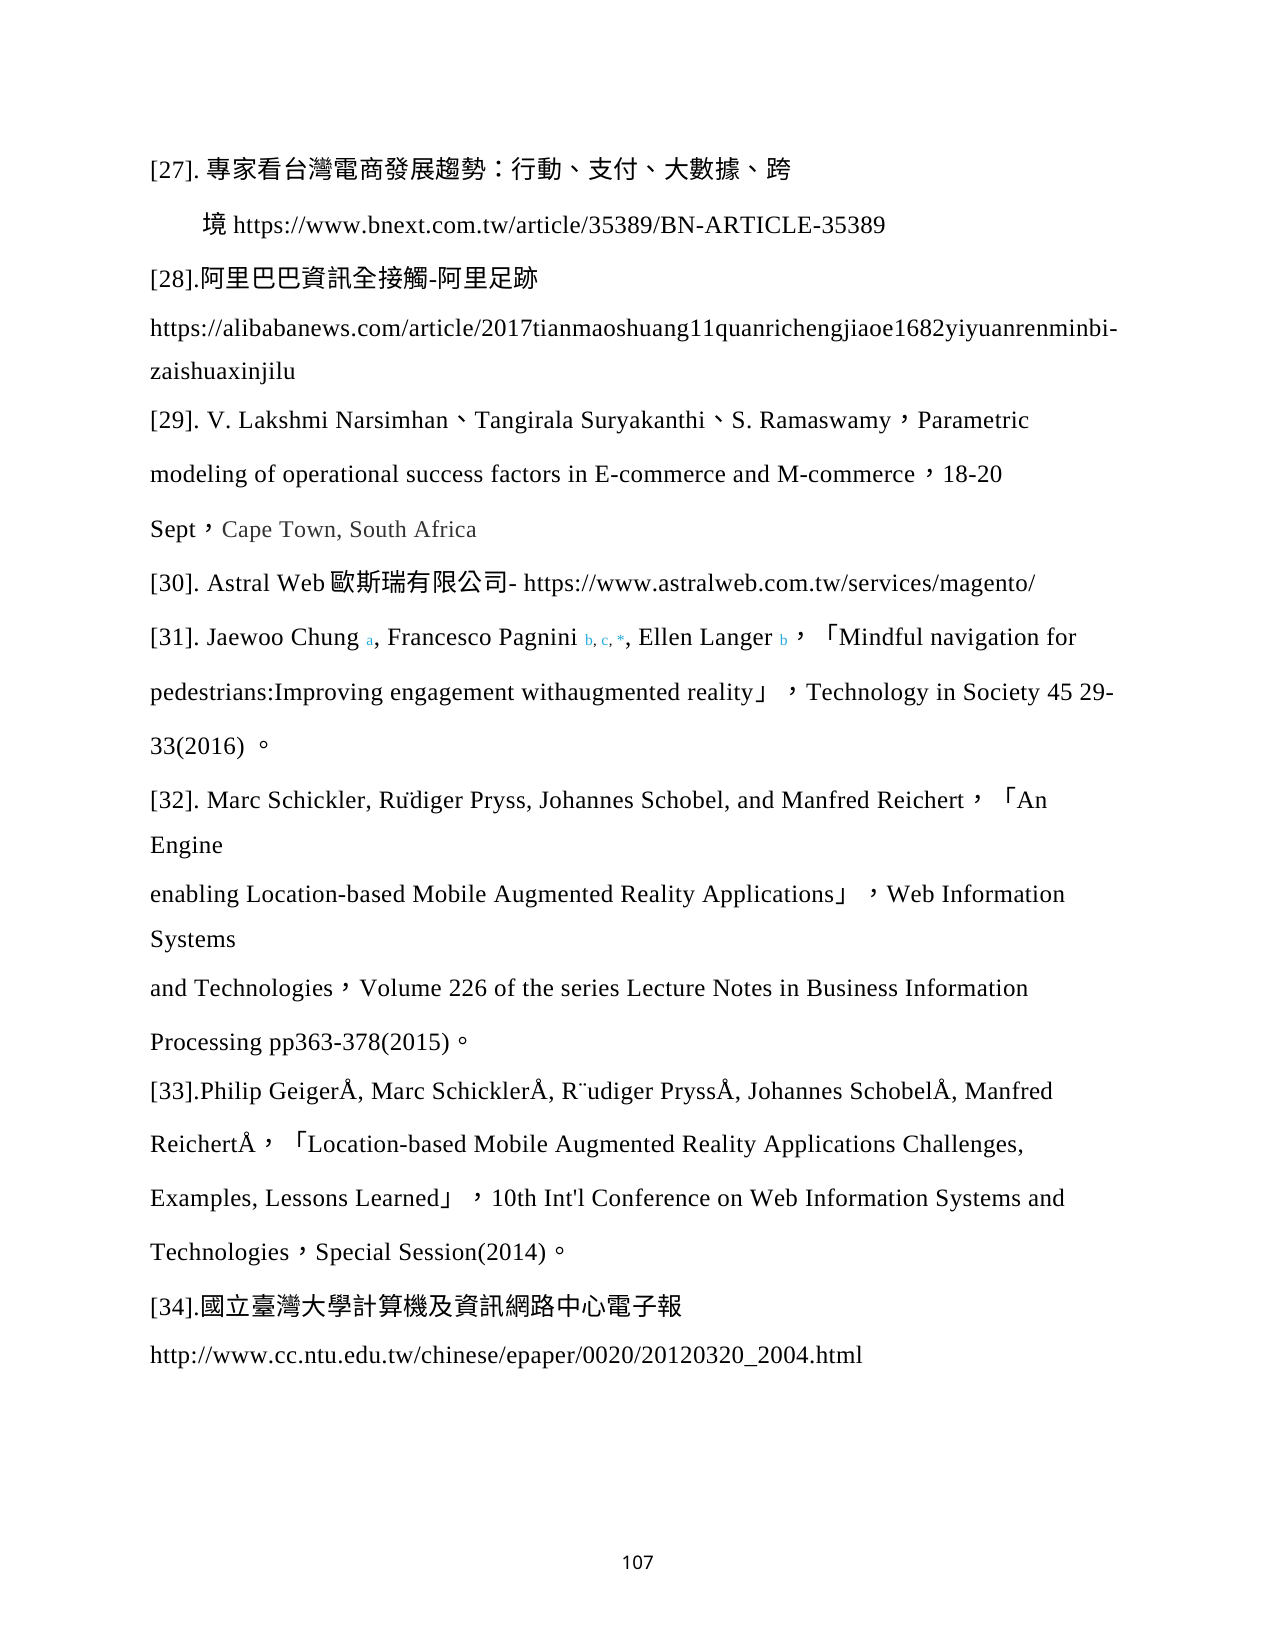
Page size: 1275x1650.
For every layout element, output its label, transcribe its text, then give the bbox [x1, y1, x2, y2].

text [27]. 專家看台灣電商發展趨勢：行動、支付、大數據、跨境https://www.bnext.com.tw/article/35389/BN-ARTICLE-35389 [150, 150, 1125, 241]
text [29]. V. Lakshmi Narsimhan、Tangirala Suryakanthi、S. Ramaswamy，Parametric modeling of operational success factors in E-commerce and M-commerce，18-20 Sept，Cape Town, South Africa [150, 399, 1125, 544]
text [28].阿里巴巴資訊全接觸-阿里足跡 [150, 259, 1125, 295]
text pedestrians:Improving engagement withaugmented reality」，Technology in Society 45 29-33(2016) 。 [150, 671, 1125, 762]
text [31]. Jaewoo Chung a, Francesco Pagnini b, c, *, Ellen Langer b，「Mindful navigation for [150, 617, 1125, 653]
text https://alibabanews.com/article/2017tianmaoshuang11quanrichengjiaoe1682yiyuanrenminbi-zaishuaxinjilu [150, 313, 1125, 385]
text http://www.cc.ntu.edu.tw/chinese/epaper/0020/20120320_2004.html [150, 1341, 1125, 1369]
text [33].Philip GeigerÅ, Marc SchicklerÅ, R¨udiger PryssÅ, Johannes SchobelÅ, Manfred ReichertÅ，「Location-based Mobile Augmented Reality Applications Challenges, Examples, Lessons Learned」，10th Int'l Conference on Web Information Systems and Technologies，Special Session(2014)。 [150, 1076, 1125, 1268]
text enabling Location-based Mobile Augmented Reality Applications」，Web Information Systems [150, 874, 1125, 953]
text [32]. Marc Schickler, Rüdiger Pryss, Johannes Schobel, and Manfred Reichert，「An Engine [150, 780, 1125, 859]
text and Technologies，Volume 226 of the series Lecture Notes in Business Information Processing pp363-378(2015)。 [150, 967, 1125, 1058]
text [34].國立臺灣大學計算機及資訊網路中心電子報 [150, 1286, 1125, 1322]
text [30]. Astral Web歐斯瑞有限公司- https://www.astralweb.com.tw/services/magento/ [150, 562, 1125, 599]
